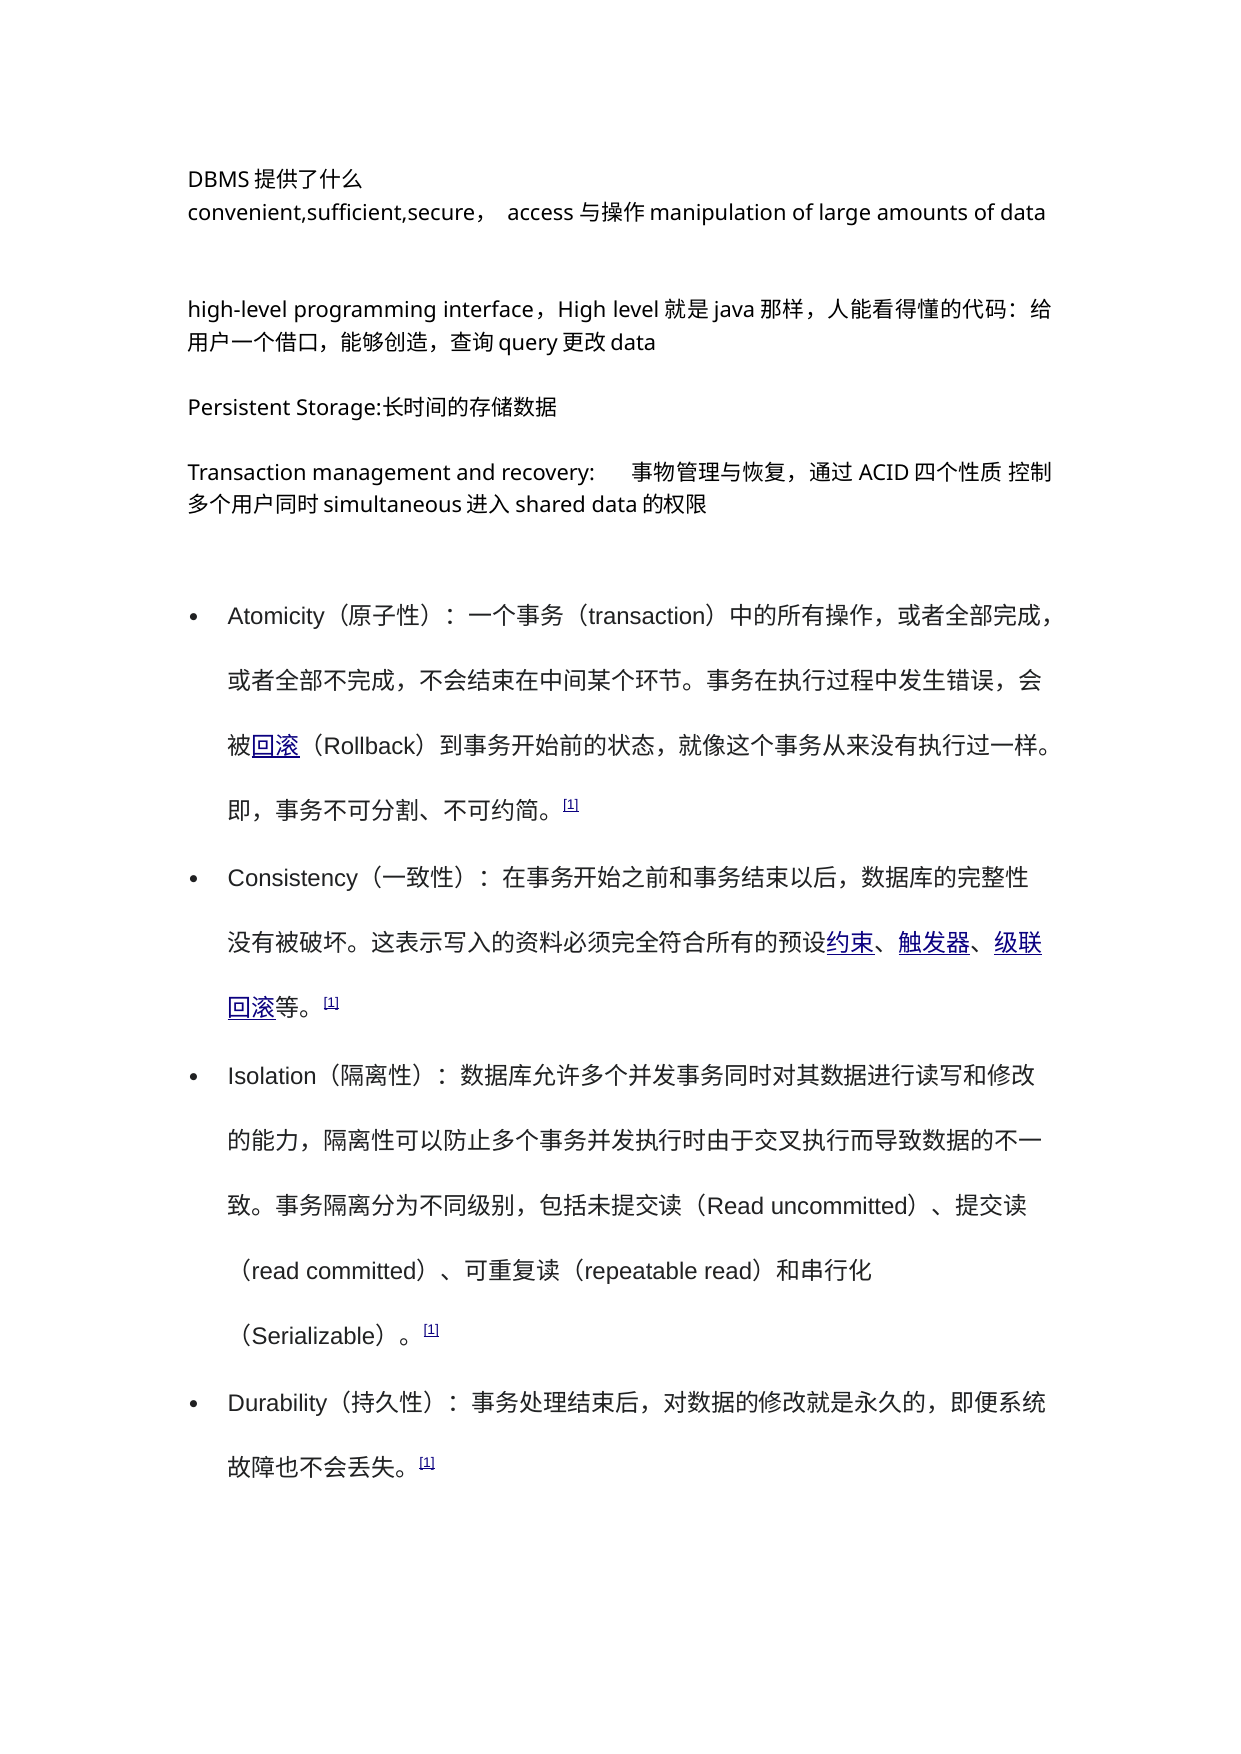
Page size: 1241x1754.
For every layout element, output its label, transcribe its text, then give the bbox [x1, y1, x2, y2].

list Consistency（一致性）：在事务开始之前和事务结束以后，数据库的完整性没有被破坏。这表示写入的资料必须完全符合所有的预设约束、触发器、级联回滚等。[1] [190, 844, 1053, 1039]
list Atomicity（原子性）：一个事务（transaction）中的所有操作，或者全部完成，或者全部不完成，不会结束在中间某个环节。事务在执行过程中发生错误，会被回滚（Rollback）到事务开始前的状态，就像这个事务从来没有执行过一样。即，事务不可分割、不可约简。[1] [190, 581, 1053, 841]
list Isolation（隔离性）：数据库允许多个并发事务同时对其数据进行读写和修改的能力，隔离性可以防止多个事务并发执行时由于交叉执行而导致数据的不一致。事务隔离分为不同级别，包括未提交读（Read uncommitted）、提交读（read committed）、可重复读（repeatable read）和串行化（Serializable）。[1] [190, 1041, 1053, 1366]
text DBMS提供了什么 [187, 162, 1053, 194]
text Transaction management and recovery: 事物管理与恢复，通过ACID四个性质 控制 多个用户同时simultaneous进入 shared data的权限 [187, 454, 1053, 519]
list Durability（持久性）：事务处理结束后，对数据的修改就是永久的，即便系统故障也不会丢失。[1] [190, 1369, 1053, 1499]
text convenient,sufficient,secure， access 与操作manipulation of large amounts of data [187, 194, 1053, 227]
text Persistent Storage:长时间的存储数据 [187, 389, 1053, 422]
text high-level programming interface，High level就是java那样，人能看得懂的代码：给用户一个借口，能够创造，查询query更改data [187, 292, 1053, 357]
